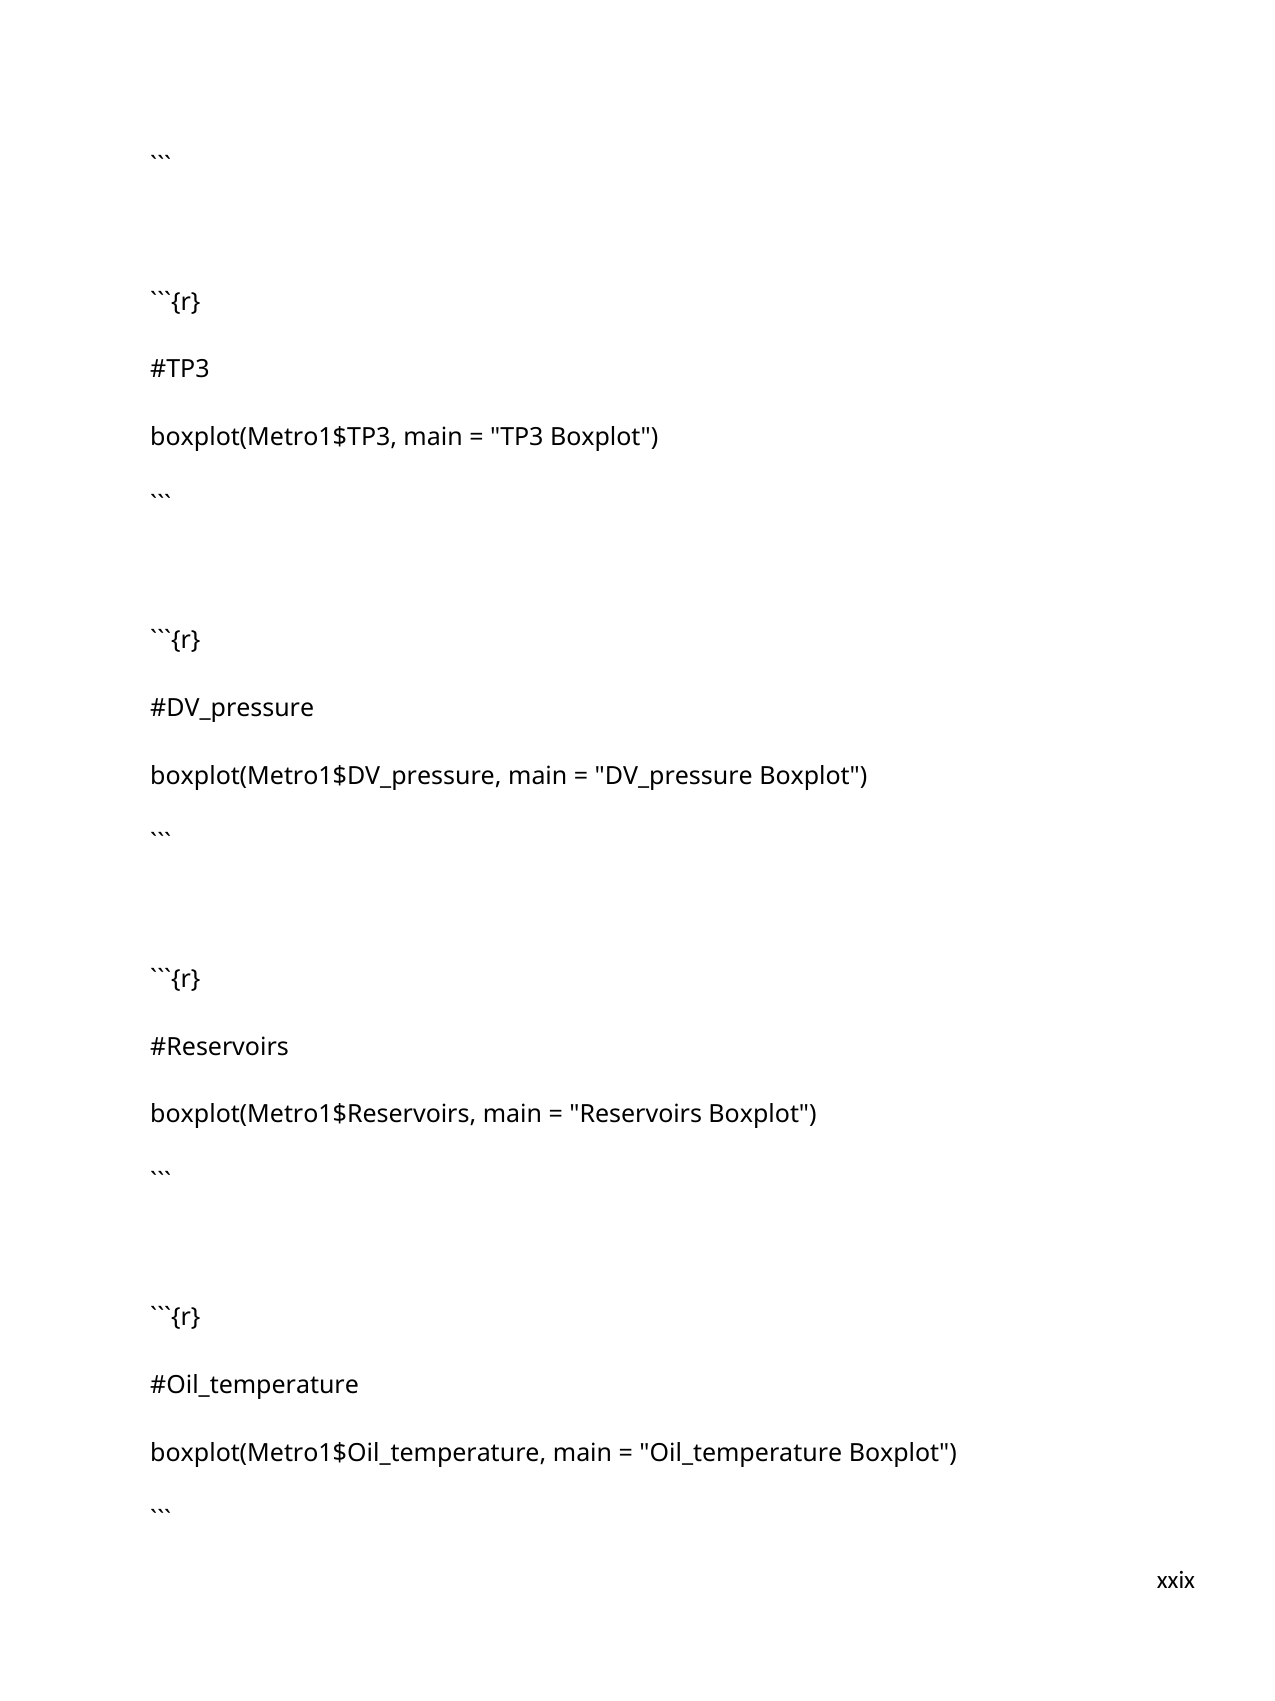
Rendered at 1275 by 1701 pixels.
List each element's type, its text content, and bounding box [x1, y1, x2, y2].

text ``` [150, 1502, 1195, 1536]
text ``` [150, 148, 1195, 182]
text boxplot(Metro1$Reservoirs, main = "Reservoirs Boxplot") [150, 1096, 1195, 1130]
text #Reservoirs [150, 1028, 1195, 1062]
text boxplot(Metro1$Oil_temperature, main = "Oil_temperature Boxplot") [150, 1434, 1195, 1468]
text #TP3 [150, 351, 1195, 385]
text ``` [150, 1163, 1195, 1198]
text #DV_pressure [150, 689, 1195, 724]
text ```{r} [150, 283, 1195, 317]
text #Oil_temperature [150, 1367, 1195, 1401]
text ```{r} [150, 1299, 1195, 1333]
text ``` [150, 825, 1195, 859]
text ```{r} [150, 622, 1195, 656]
text boxplot(Metro1$TP3, main = "TP3 Boxplot") [150, 419, 1195, 453]
text ```{r} [150, 960, 1195, 994]
text boxplot(Metro1$DV_pressure, main = "DV_pressure Boxplot") [150, 757, 1195, 791]
text ``` [150, 486, 1195, 521]
